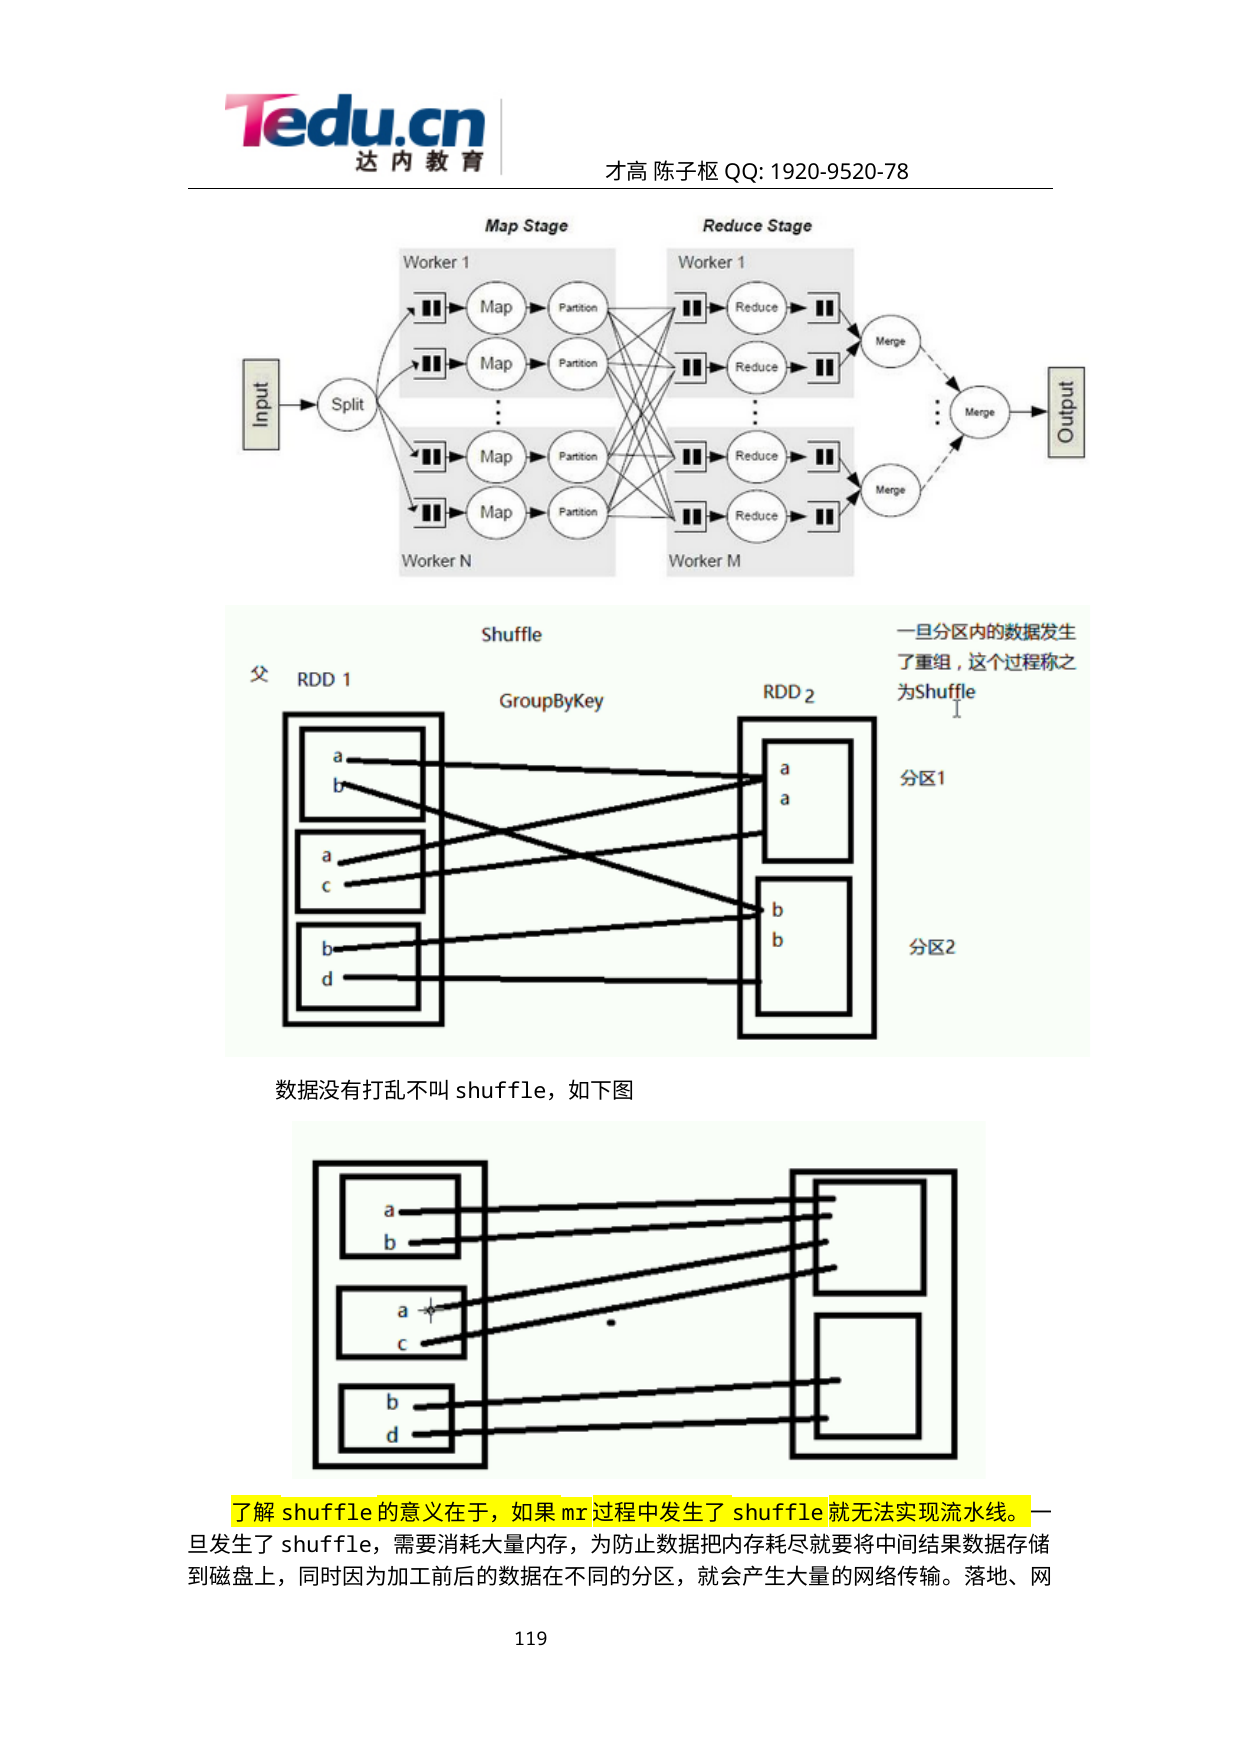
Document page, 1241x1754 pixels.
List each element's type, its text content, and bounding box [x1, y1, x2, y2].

picture [225, 605, 1091, 1057]
picture [225, 197, 1091, 589]
picture [292, 1121, 986, 1479]
text 数据没有打乱不叫shuffle，如下图 [231, 1073, 1053, 1105]
picture [225, 88, 507, 180]
